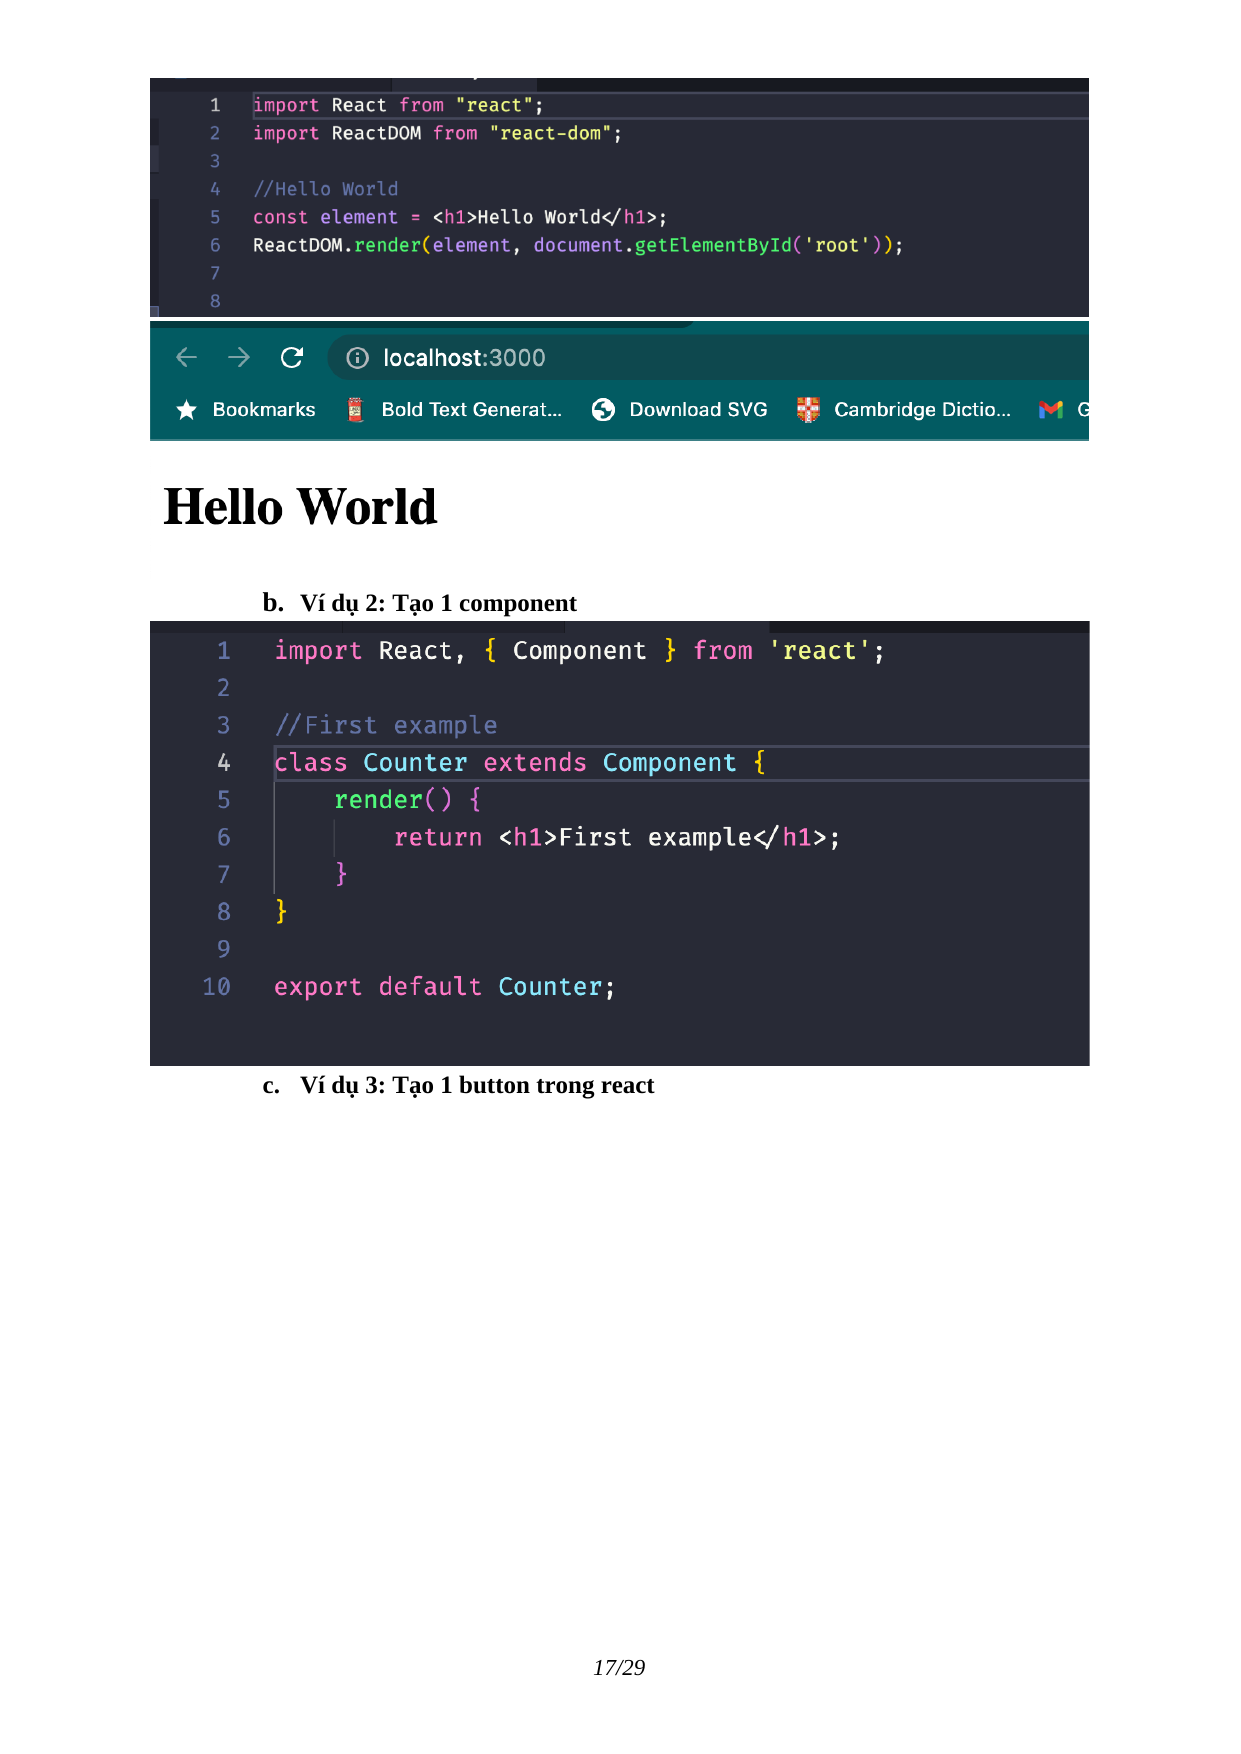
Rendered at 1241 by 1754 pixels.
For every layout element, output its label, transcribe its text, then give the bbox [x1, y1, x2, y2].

picture [150, 321, 1089, 582]
picture [150, 621, 1090, 1066]
picture [150, 78, 1089, 317]
subtitle Ví dụ 3: Tạo 1 button trong react [262, 1070, 1090, 1099]
subtitle Ví dụ 2: Tạo 1 component [262, 586, 1090, 617]
